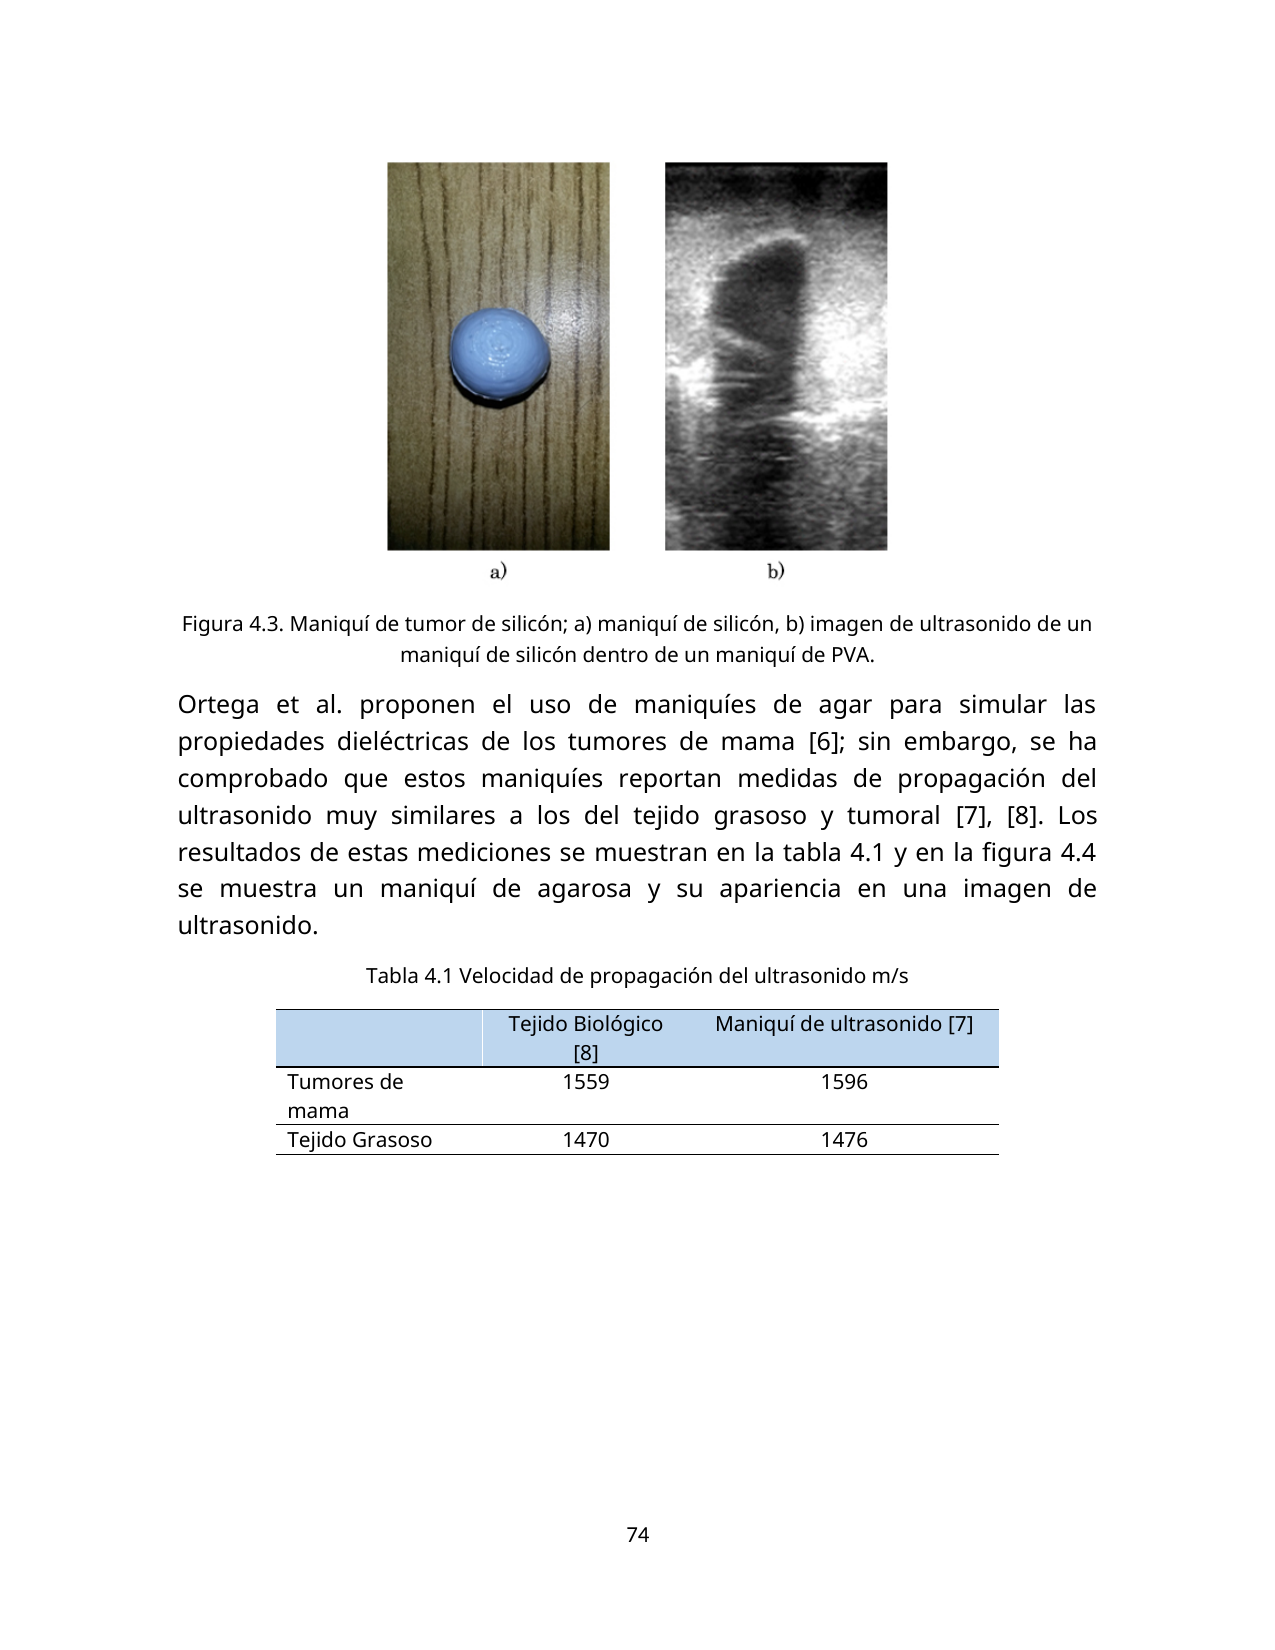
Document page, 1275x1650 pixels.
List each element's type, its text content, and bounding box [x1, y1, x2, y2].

text Ortega et al. proponen el uso de maniquíes de agar para simular las propiedades dieléctricas de los tumores de mama [6]; sin embargo, se ha comprobado que estos maniquíes reportan medidas de propagación del ultrasonido muy similares a los del tejido grasoso y tumoral [7], [8]. Los resultados de estas mediciones se muestran en la tabla 4.1 y en la figura 4.4 se muestra un maniquí de agarosa y su apariencia en una imagen de ultrasonido. [177, 687, 1098, 942]
table_cell 1476 [689, 1125, 999, 1154]
picture [332, 147, 943, 591]
table_cell Tejido Grasoso [276, 1125, 482, 1154]
table_cell Tumores de mama [276, 1068, 482, 1124]
table_cell 1470 [483, 1125, 689, 1154]
table_cell 1559 [483, 1068, 689, 1124]
table_cell 1596 [689, 1068, 999, 1124]
text Figura 4.3. Maniquí de tumor de silicón; a) maniquí de silicón, b) imagen de ultrasonido de un maniquí de silicón dentro de un maniquí de PVA. [177, 609, 1098, 668]
table_header Maniquí de ultrasonido [7] [689, 1010, 999, 1066]
table_header [276, 1010, 482, 1066]
table_header Tejido Biológico [8] [483, 1010, 689, 1066]
text Tabla 4.1 Velocidad de propagación del ultrasonido m/s [177, 961, 1098, 989]
